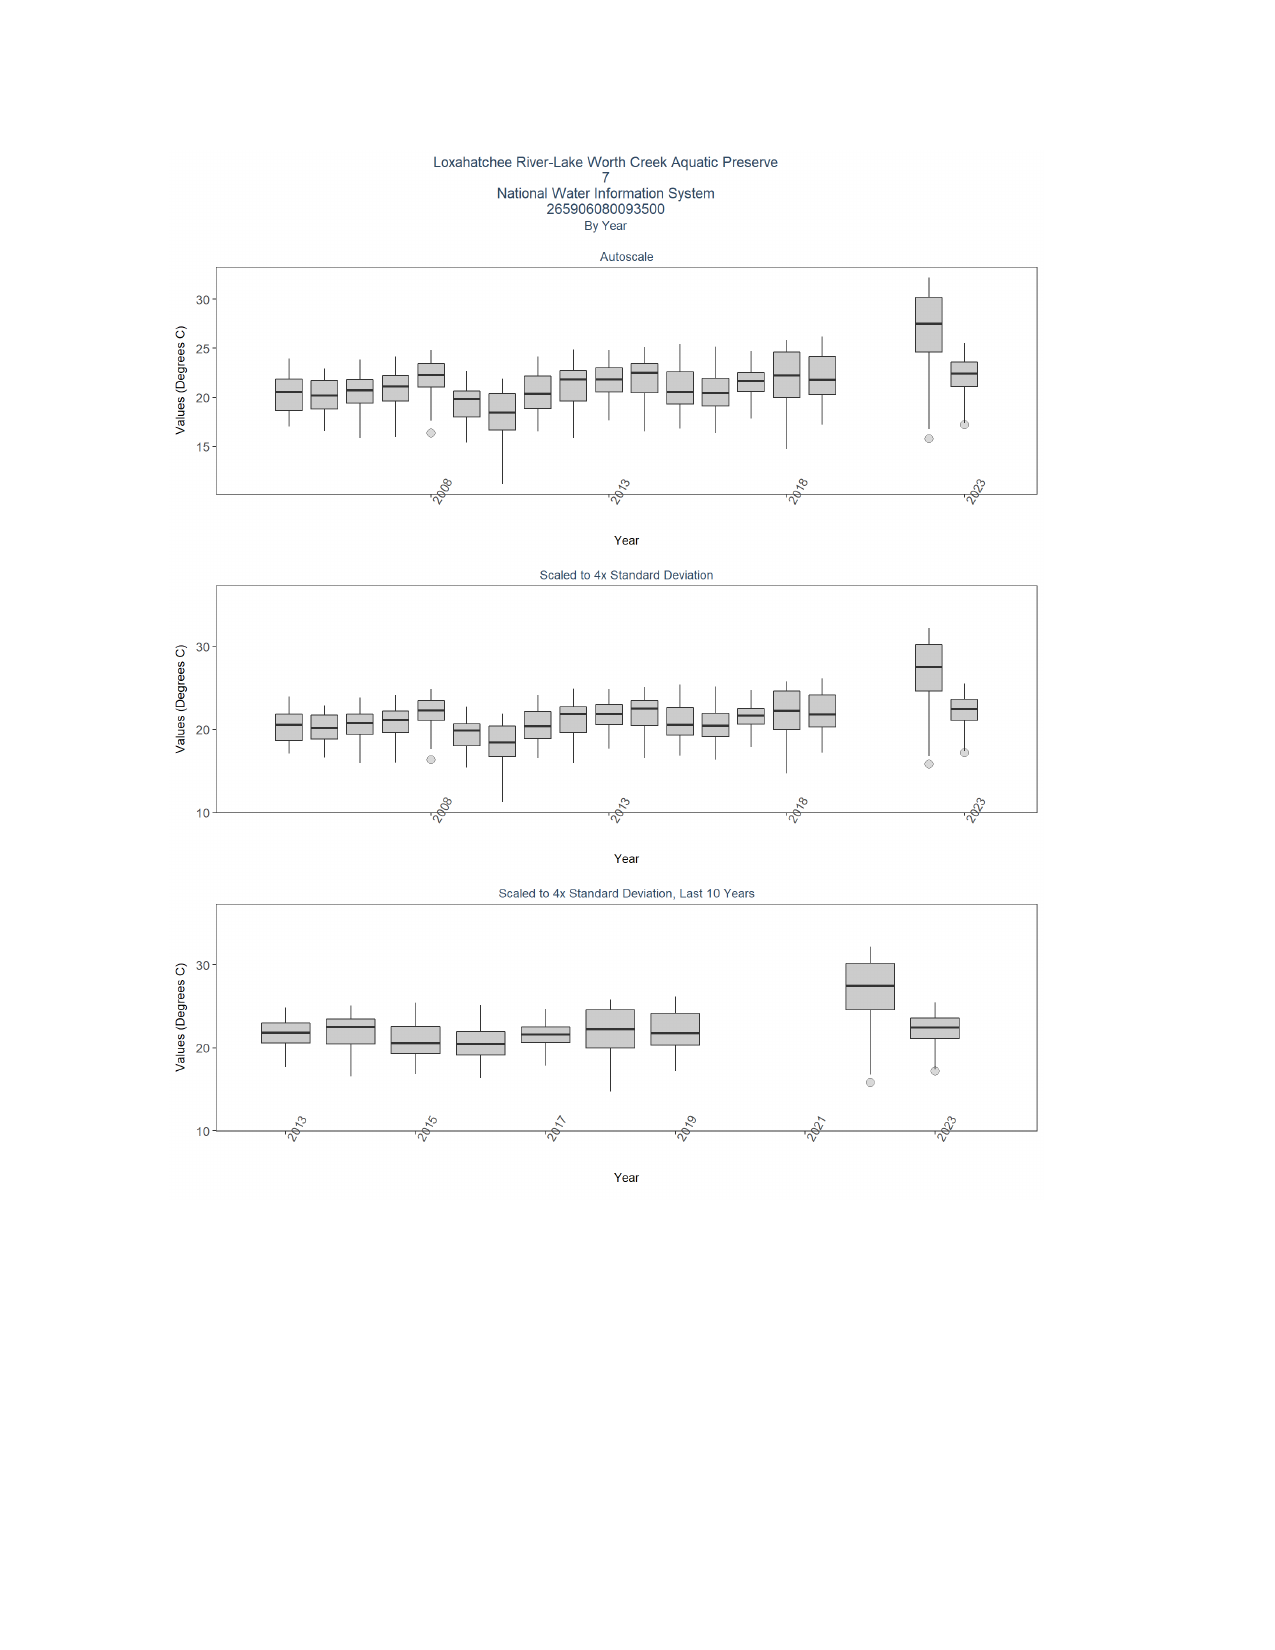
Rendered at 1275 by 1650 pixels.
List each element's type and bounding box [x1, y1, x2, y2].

picture [168, 150, 1044, 1200]
